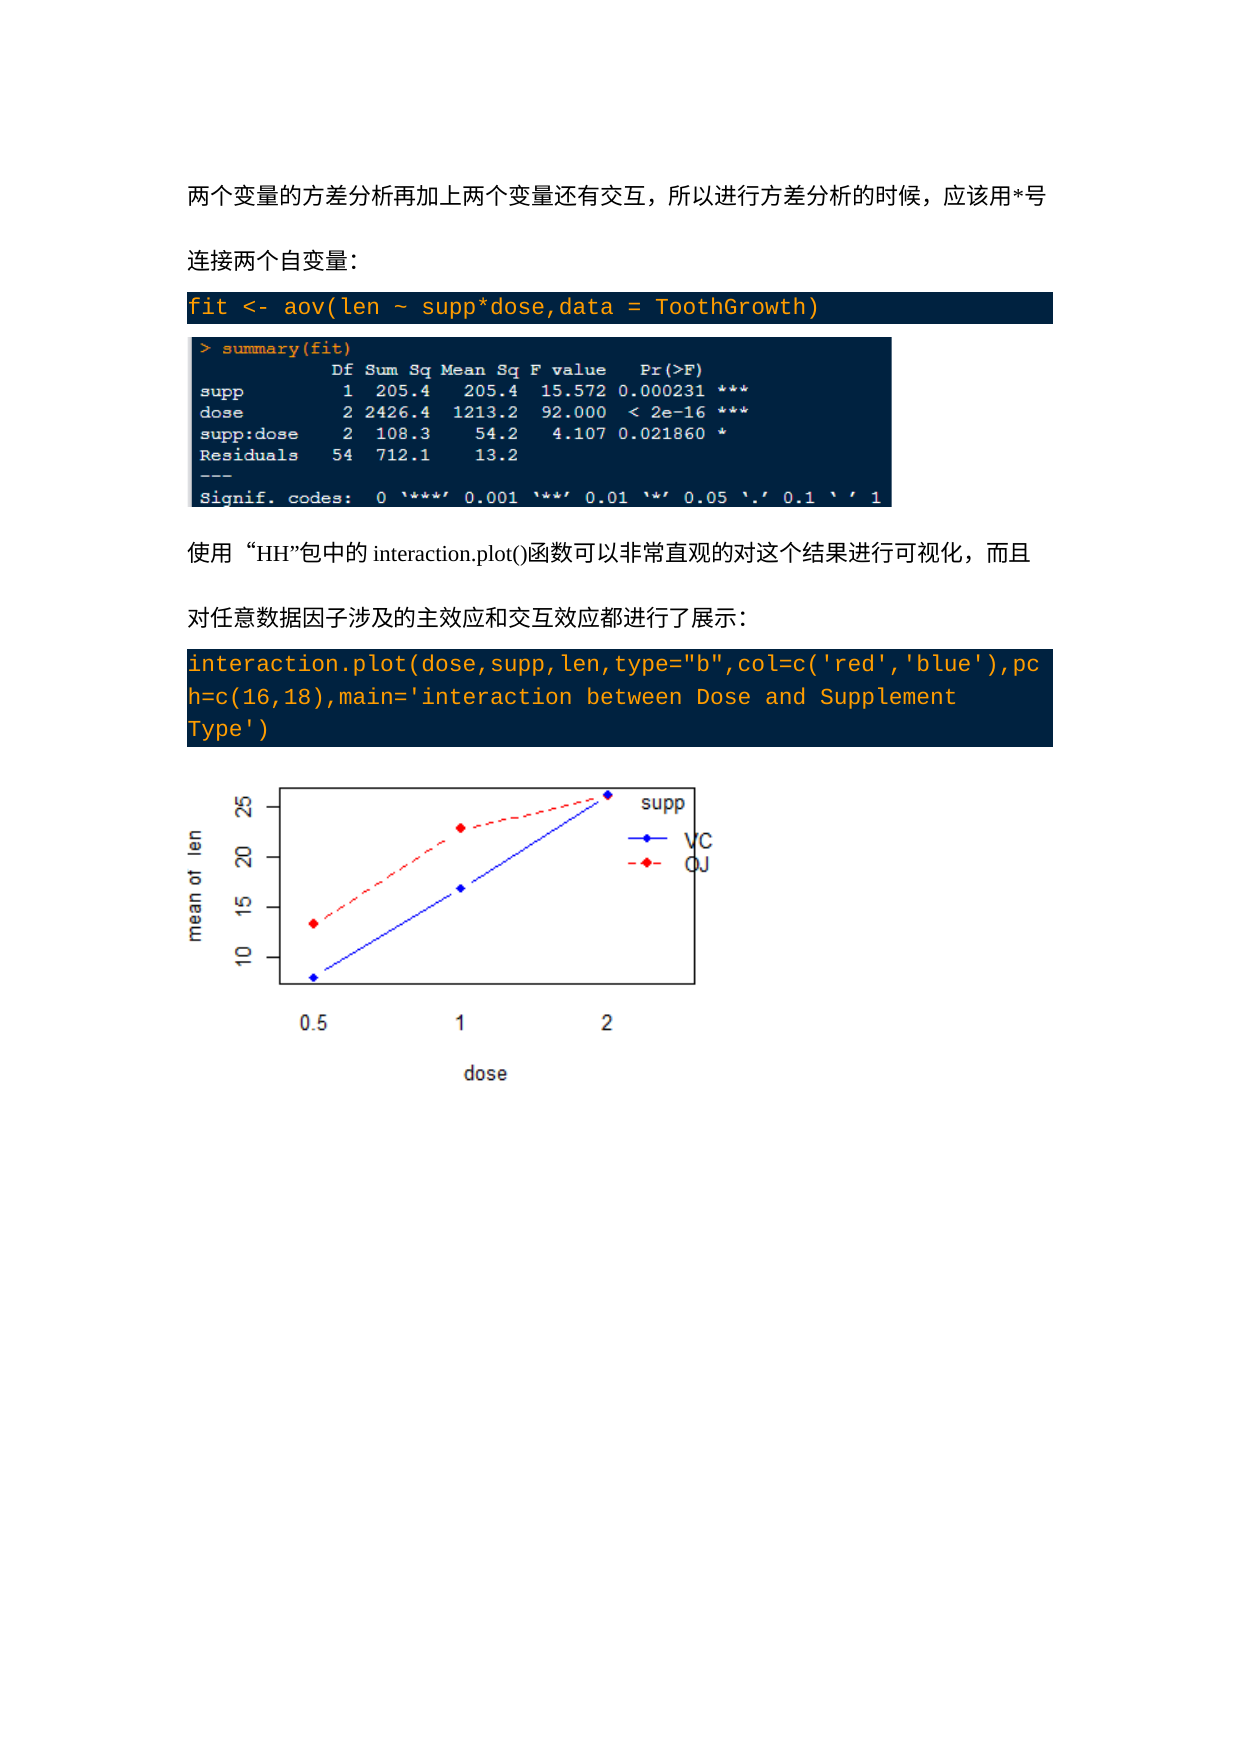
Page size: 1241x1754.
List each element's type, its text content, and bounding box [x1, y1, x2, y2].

picture [187, 761, 727, 1090]
text 两个变量的方差分析再加上两个变量还有交互，所以进行方差分析的时候，应该用*号连接两个自变量： [187, 162, 1053, 292]
text interaction.plot(dose,supp,len,type="b",col=c('red','blue'),pch=c(16,18),main='interaction between Dose and Supplement Type') [187, 649, 1053, 747]
text 使用“HH”包中的interaction.plot()函数可以非常直观的对这个结果进行可视化，而且对任意数据因子涉及的主效应和交互效应都进行了展示： [187, 519, 1053, 649]
text fit <- aov(len ~ supp*dose,data = ToothGrowth) [187, 292, 1053, 324]
picture [187, 337, 892, 507]
